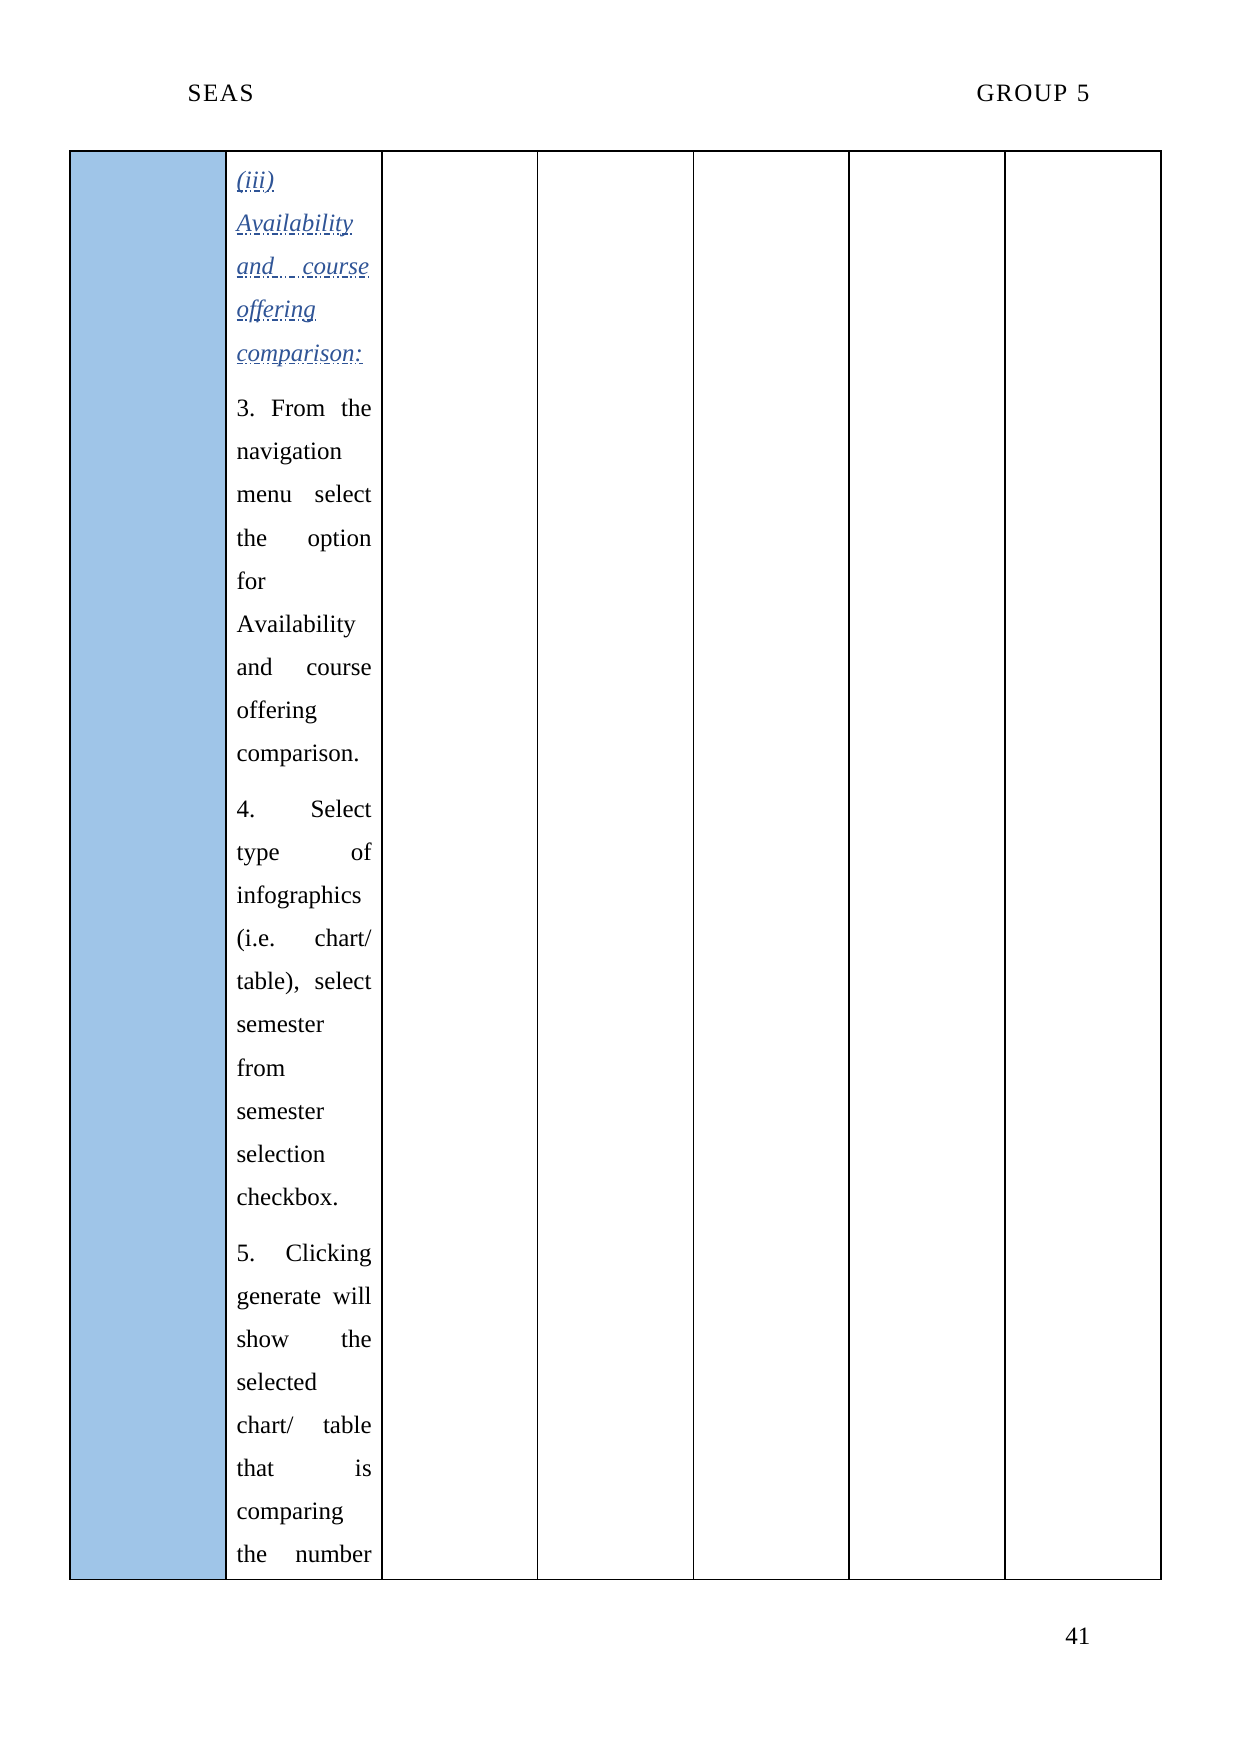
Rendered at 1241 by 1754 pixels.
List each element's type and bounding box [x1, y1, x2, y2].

table_cell [538, 152, 693, 1579]
table_cell [1006, 152, 1160, 1579]
table_cell [850, 152, 1004, 1579]
table_cell [694, 152, 848, 1579]
table_cell [71, 152, 225, 1579]
table_cell [227, 152, 381, 1579]
table_cell [383, 152, 537, 1579]
